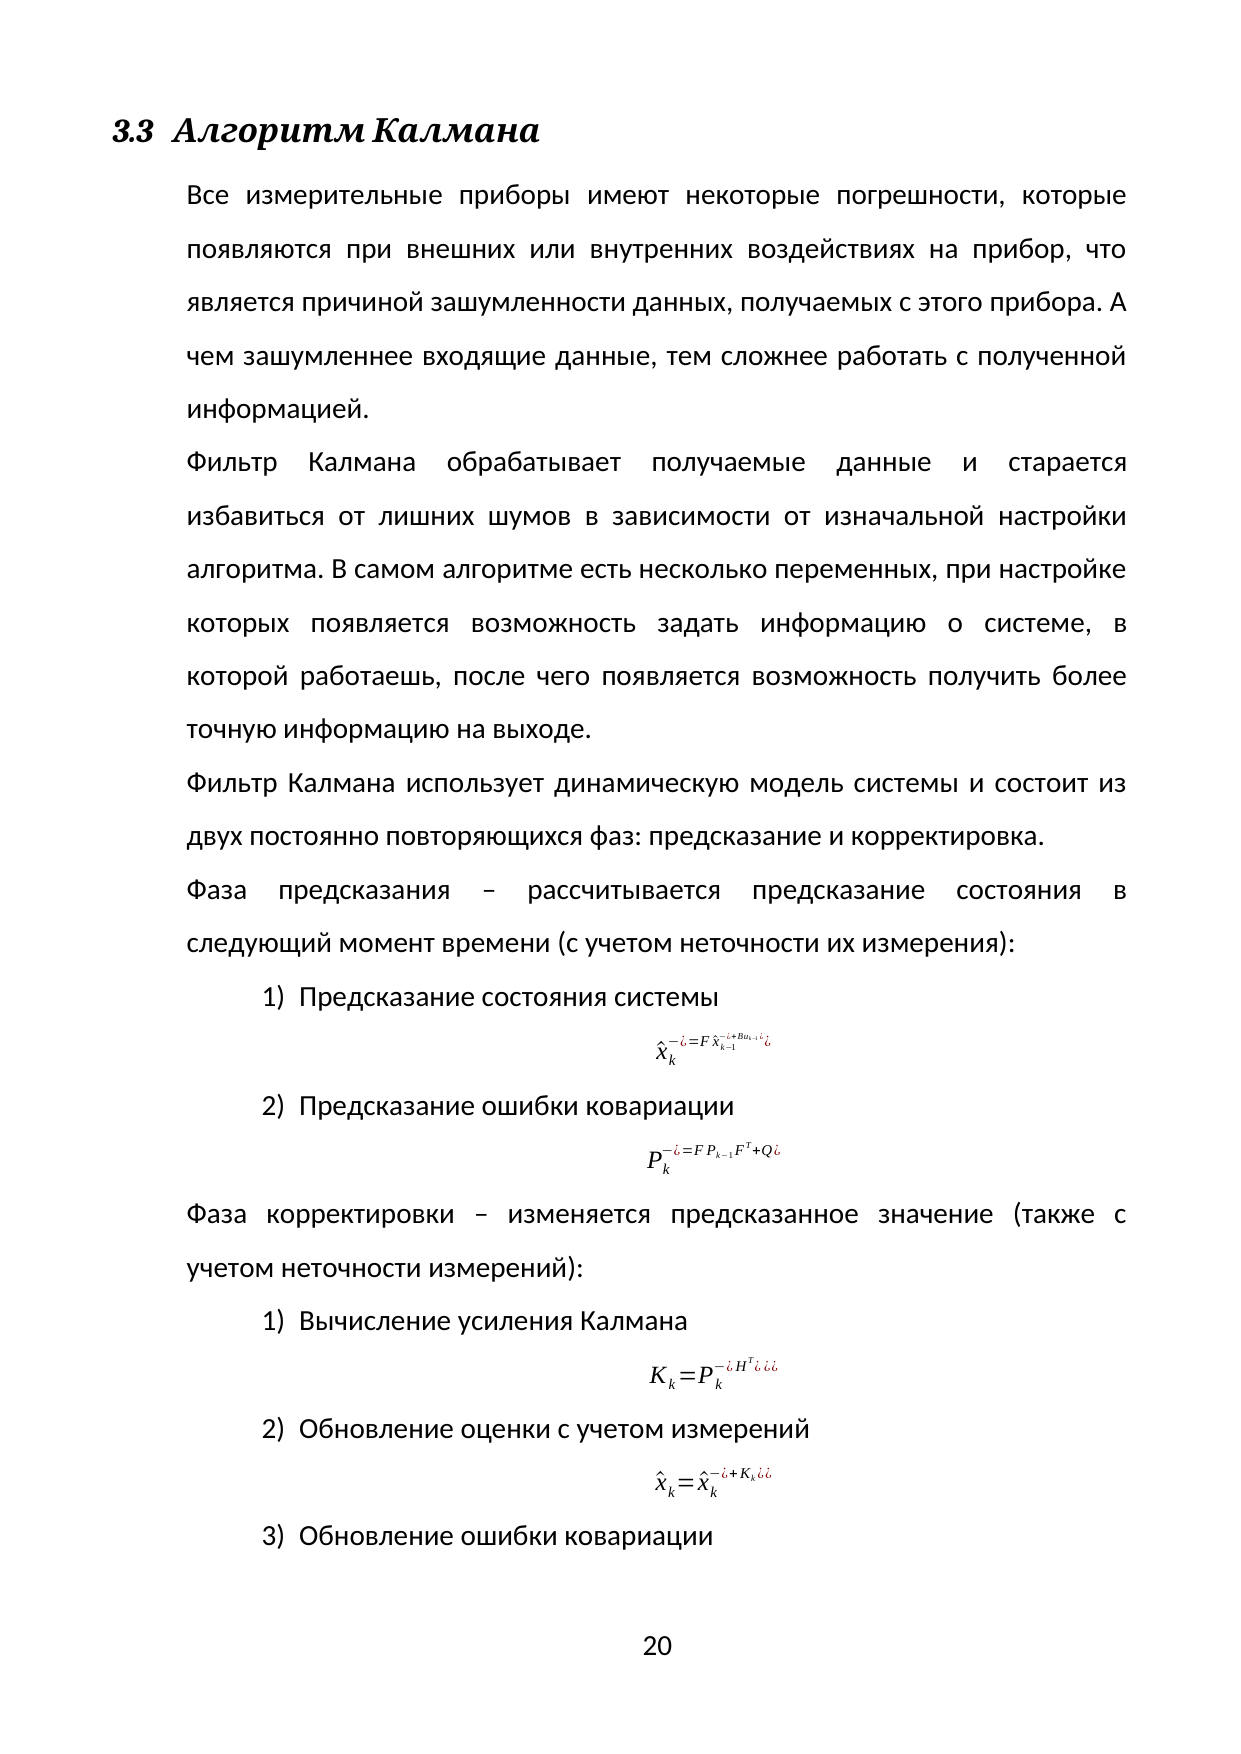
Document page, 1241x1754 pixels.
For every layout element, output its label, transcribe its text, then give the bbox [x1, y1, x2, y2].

list Обновление оценки с учетом измерений [261, 1411, 1128, 1446]
text Фильтр Калмана использует динамическую модель системы и состоит из двух постоянно повторяющихся фаз: предсказание и корректировка. [186, 764, 1128, 853]
list Вычисление усиления Калмана [261, 1302, 1128, 1338]
list Предсказание состояния системы [261, 978, 1128, 1013]
subtitle Алгоритм Калмана [112, 112, 1128, 151]
text Фаза корректировки – изменяется предсказанное значение (также с учетом неточности измерений): [186, 1195, 1128, 1284]
text Все измерительные приборы имеют некоторые погрешности, которые появляются при внешних или внутренних воздействиях на прибор, что является причиной зашумленности данных, получаемых с этого прибора. А чем зашумленнее входящие данные, тем сложнее работать с полученной информацией. [186, 176, 1128, 426]
text Фильтр Калмана обрабатывает получаемые данные и старается избавиться от лишних шумов в зависимости от изначальной настройки алгоритма. В самом алгоритме есть несколько переменных, при настройке которых появляется возможность задать информацию о системе, в которой работаешь, после чего появляется возможность получить более точную информацию на выходе. [186, 443, 1128, 746]
list Обновление ошибки ковариации [261, 1517, 1128, 1553]
list Предсказание ошибки ковариации [261, 1087, 1128, 1122]
text Фаза предсказания – рассчитывается предсказание состояния в следующий момент времени (с учетом неточности их измерения): [186, 871, 1128, 960]
